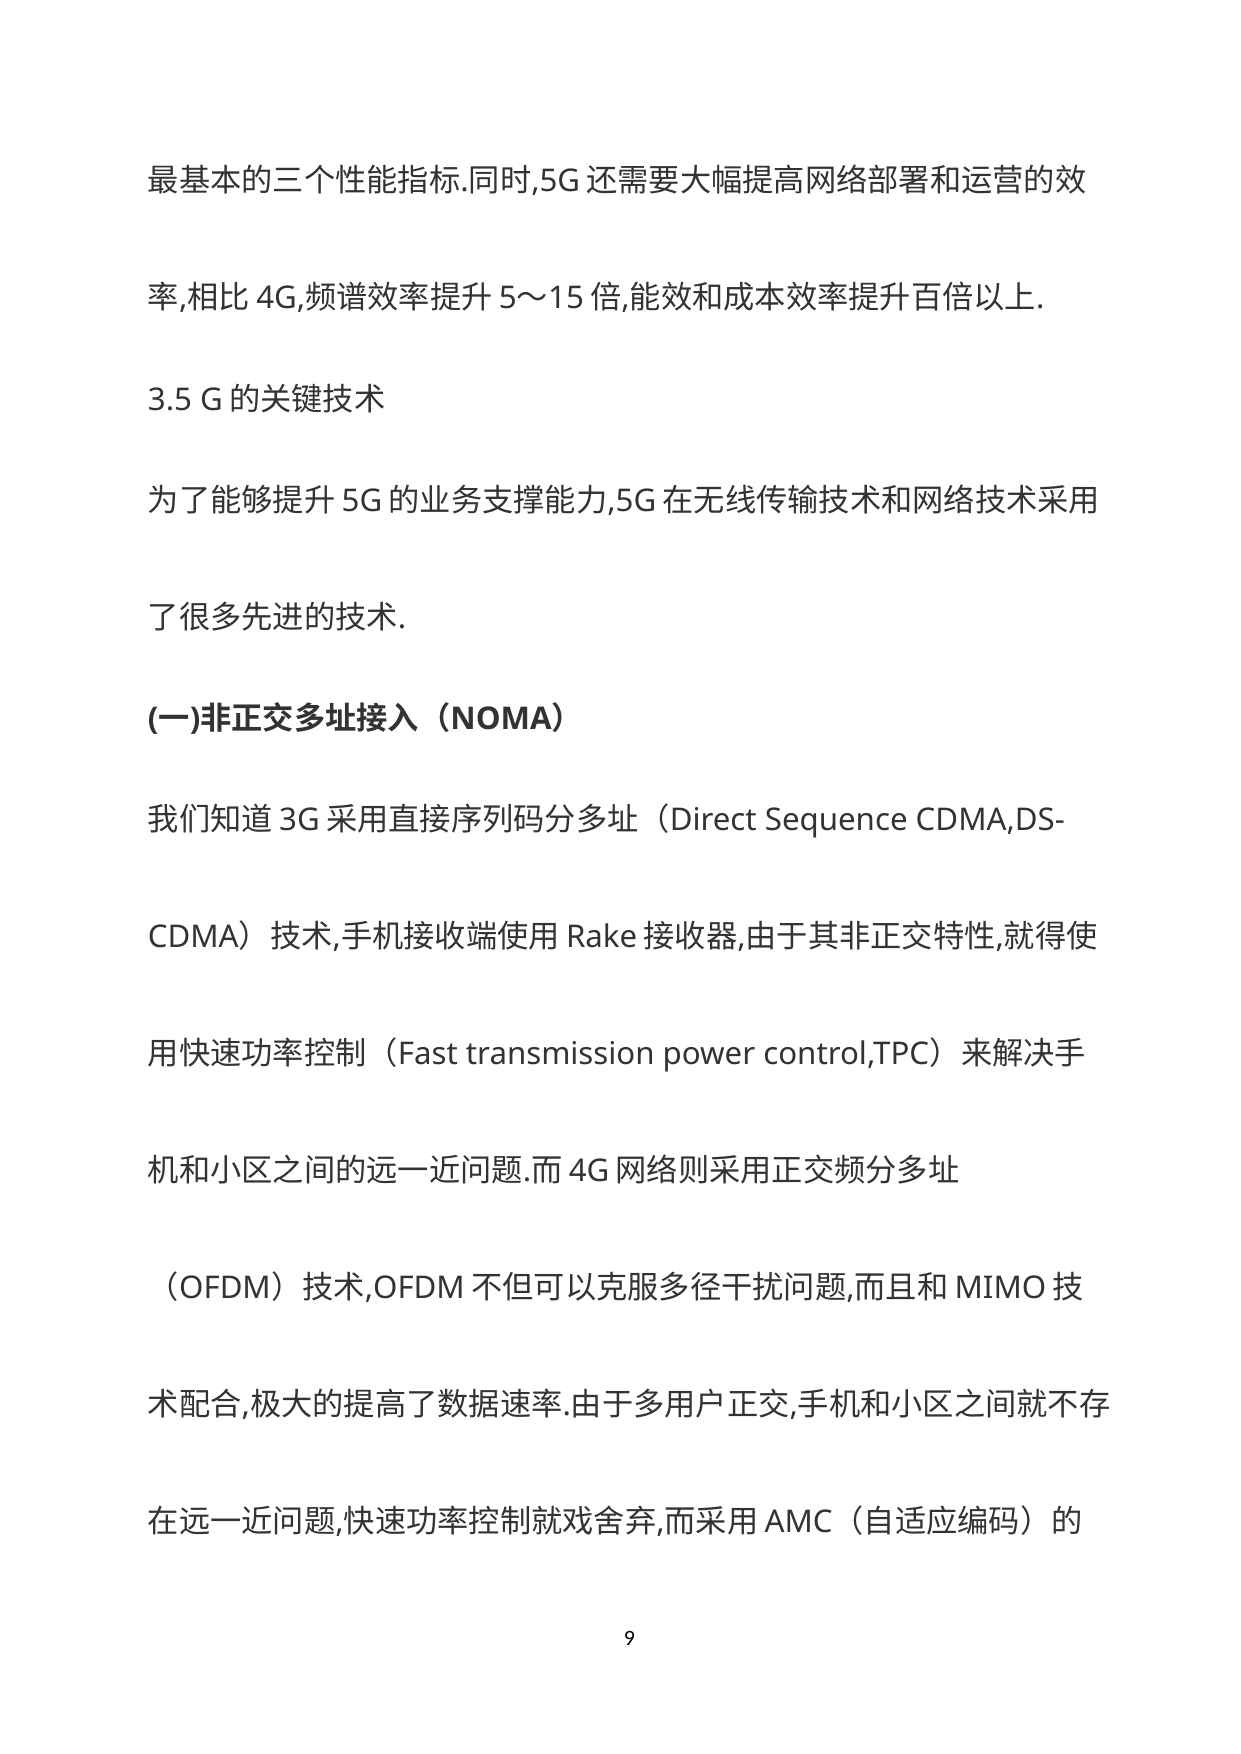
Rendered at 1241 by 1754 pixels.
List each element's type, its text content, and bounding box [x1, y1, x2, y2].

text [148, 146, 1110, 328]
text (一)非正交多址接入（NOMA） [148, 683, 1110, 748]
text 为了能够提升5G的业务支撑能力,5G在无线传输技术和网络技术采用了很多先进的技术. [148, 465, 1110, 647]
text 3.5 G的关键技术 [148, 364, 1110, 429]
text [148, 1424, 1110, 1551]
